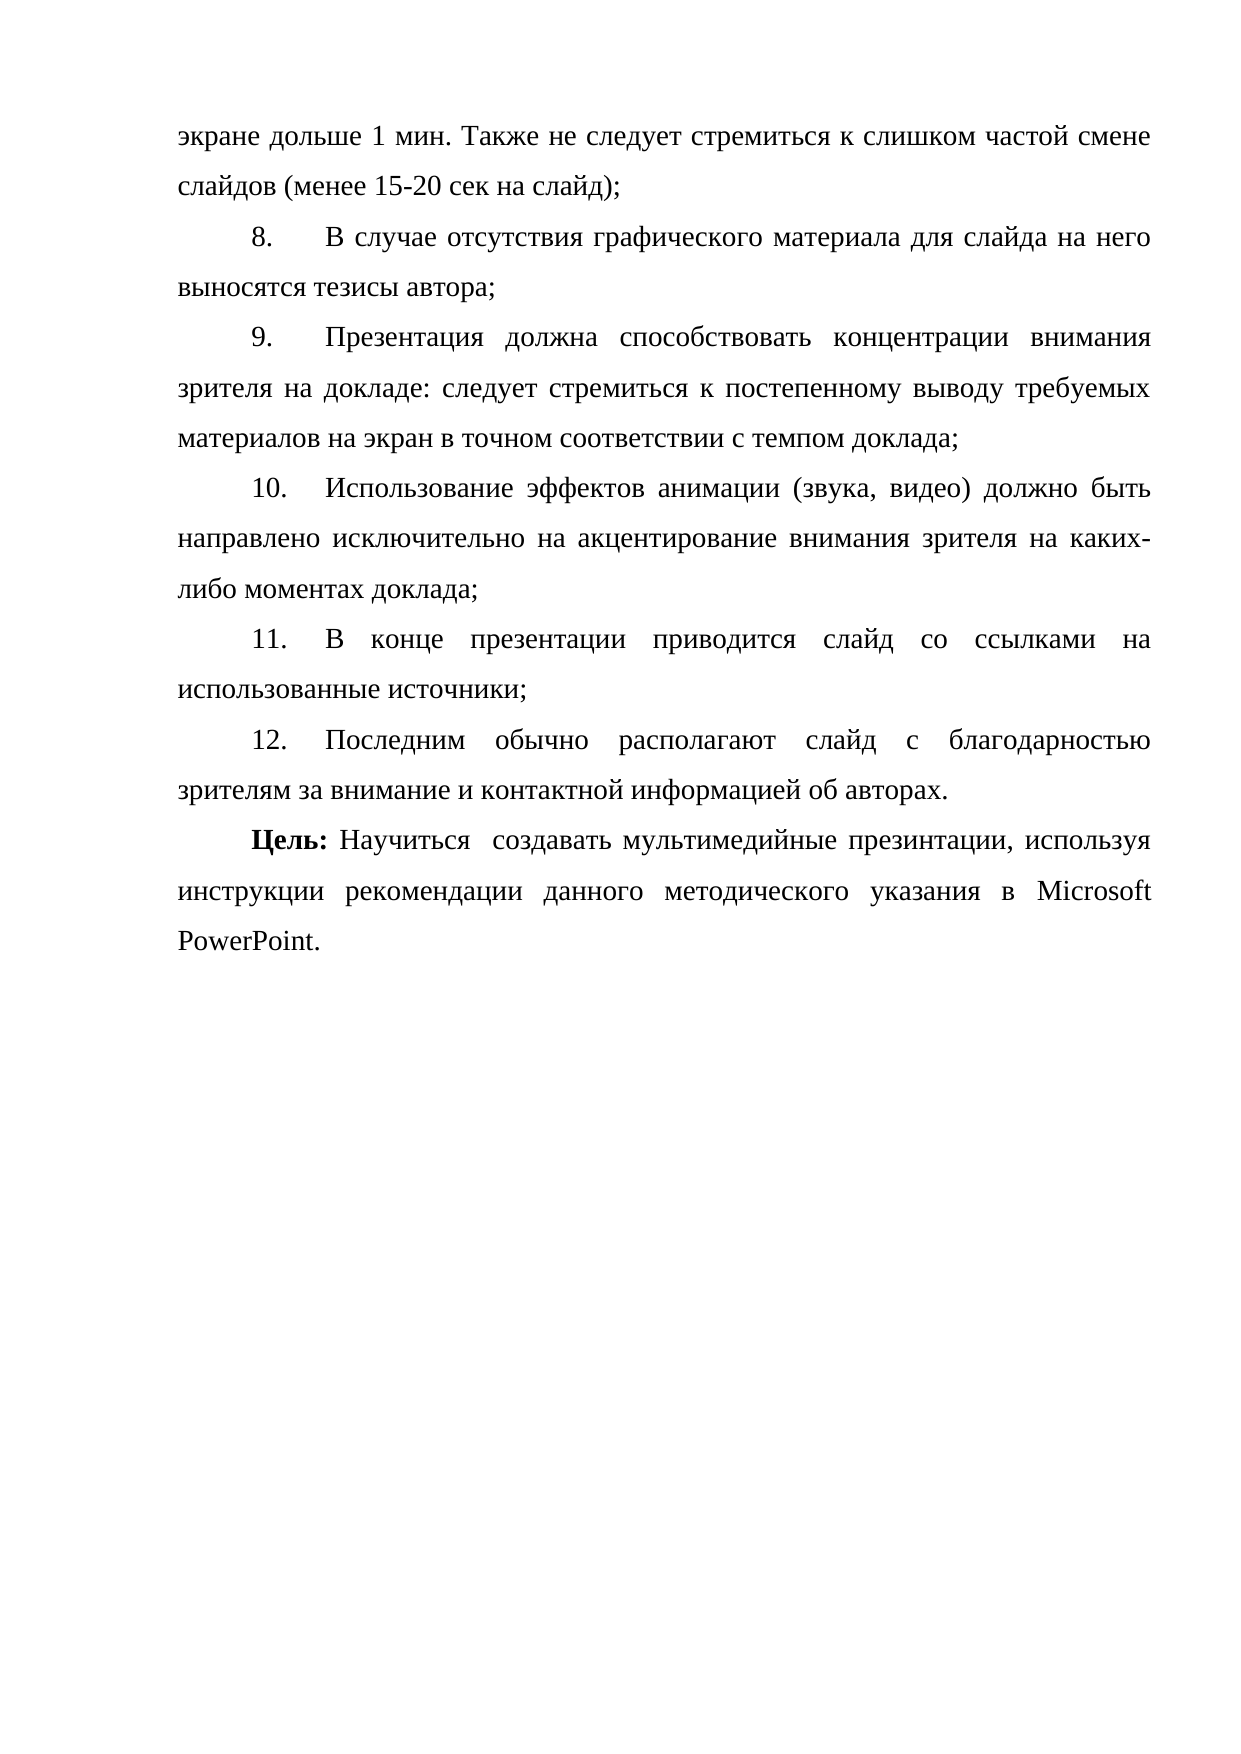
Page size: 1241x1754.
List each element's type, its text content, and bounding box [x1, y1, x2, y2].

list Последним обычно располагают слайд с благодарностью зрителям за внимание и контактной информацией об авторах. [177, 722, 1152, 806]
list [177, 118, 1152, 202]
list Презентация должна способствовать концентрации внимания зрителя на докладе: следует стремиться к постепенному выводу требуемых материалов на экран в точном соответствии с темпом доклада; [177, 319, 1152, 453]
list В конце презентации приводится слайд со ссылками на использованные источники; [177, 621, 1152, 705]
list Цель: Научиться создавать мультимедийные презинтации, используя инструкции рекомендации данного методического указания в Microsoft PowerPoint. [177, 822, 1152, 957]
list Использование эффектов анимации (звука, видео) должно быть направлено исключительно на акцентирование внимания зрителя на каких-либо моментах доклада; [177, 470, 1152, 604]
list В случае отсутствия графического материала для слайда на него выносятся тезисы автора; [177, 219, 1152, 303]
